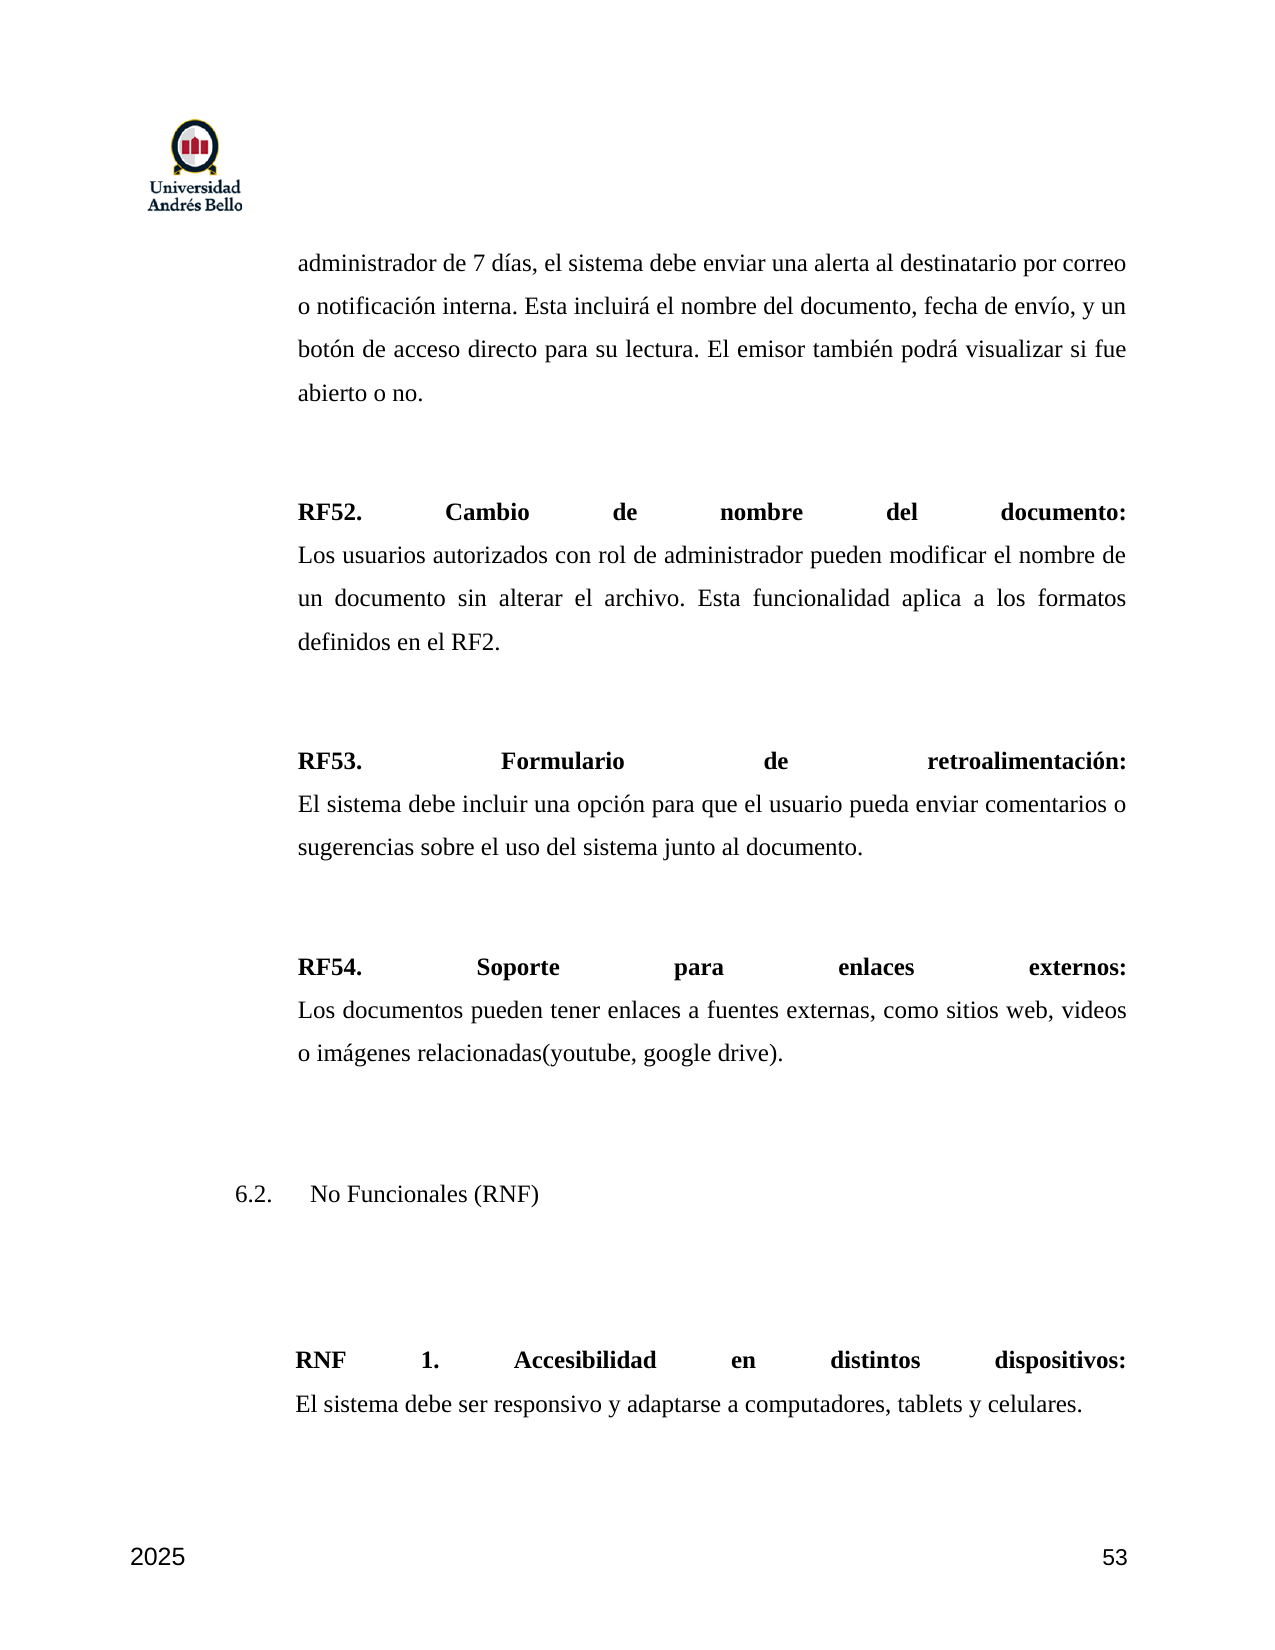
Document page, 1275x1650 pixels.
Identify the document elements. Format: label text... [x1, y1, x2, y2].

picture [147, 118, 243, 212]
text RF54. Soporte para enlaces externos: Los documentos pueden tener enlaces a fuentes externas, como sitios web, videos o imágenes relacionadas(youtube, google drive). [298, 952, 1127, 1067]
text RF53. Formulario de retroalimentación: El sistema debe incluir una opción para que el usuario pueda enviar comentarios o sugerencias sobre el uso del sistema junto al documento. [298, 746, 1127, 861]
text RF52. Cambio de nombre del documento: Los usuarios autorizados con rol de administrador pueden modificar el nombre de un documento sin alterar el archivo. Esta funcionalidad aplica a los formatos definidos en el RF2. [298, 497, 1127, 655]
text RNF 1. Accesibilidad en distintos dispositivos: El sistema debe ser responsivo y adaptarse a computadores, tablets y celulares. [295, 1346, 1127, 1417]
subtitle No Funcionales (RNF) [272, 1179, 1127, 1207]
